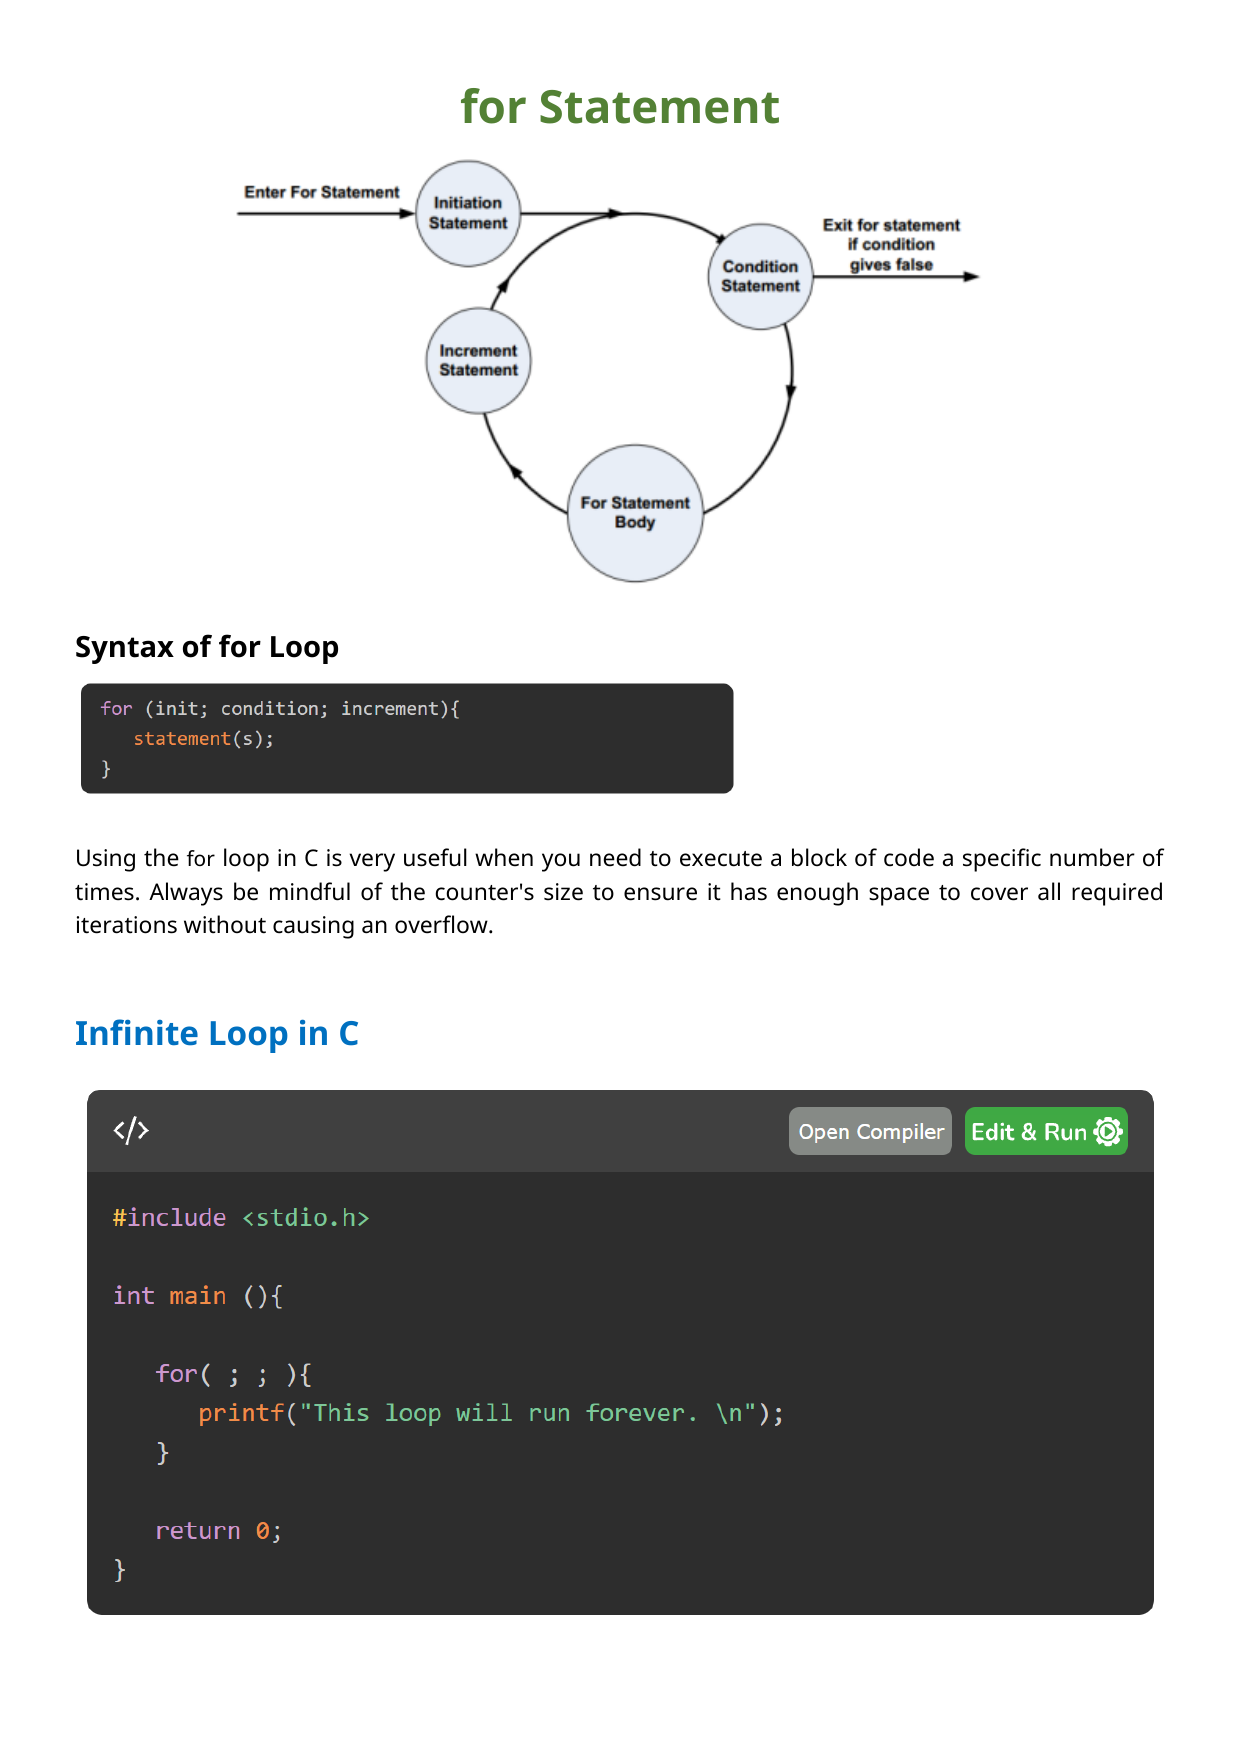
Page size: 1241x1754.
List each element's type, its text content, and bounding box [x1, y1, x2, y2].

picture [73, 674, 738, 800]
picture [223, 158, 1018, 592]
text Using the for loop in C is very useful when you need to execute a block of code a specific number of times. Always be mindful of the counter's size to ensure it has enough space to cover all required iterations without causing an overflow. [75, 842, 1165, 941]
text for Statement [75, 75, 1165, 137]
picture [75, 1077, 1166, 1622]
text Syntax of for Loop [75, 626, 1165, 666]
text Infinite Loop in C [75, 1010, 1165, 1056]
